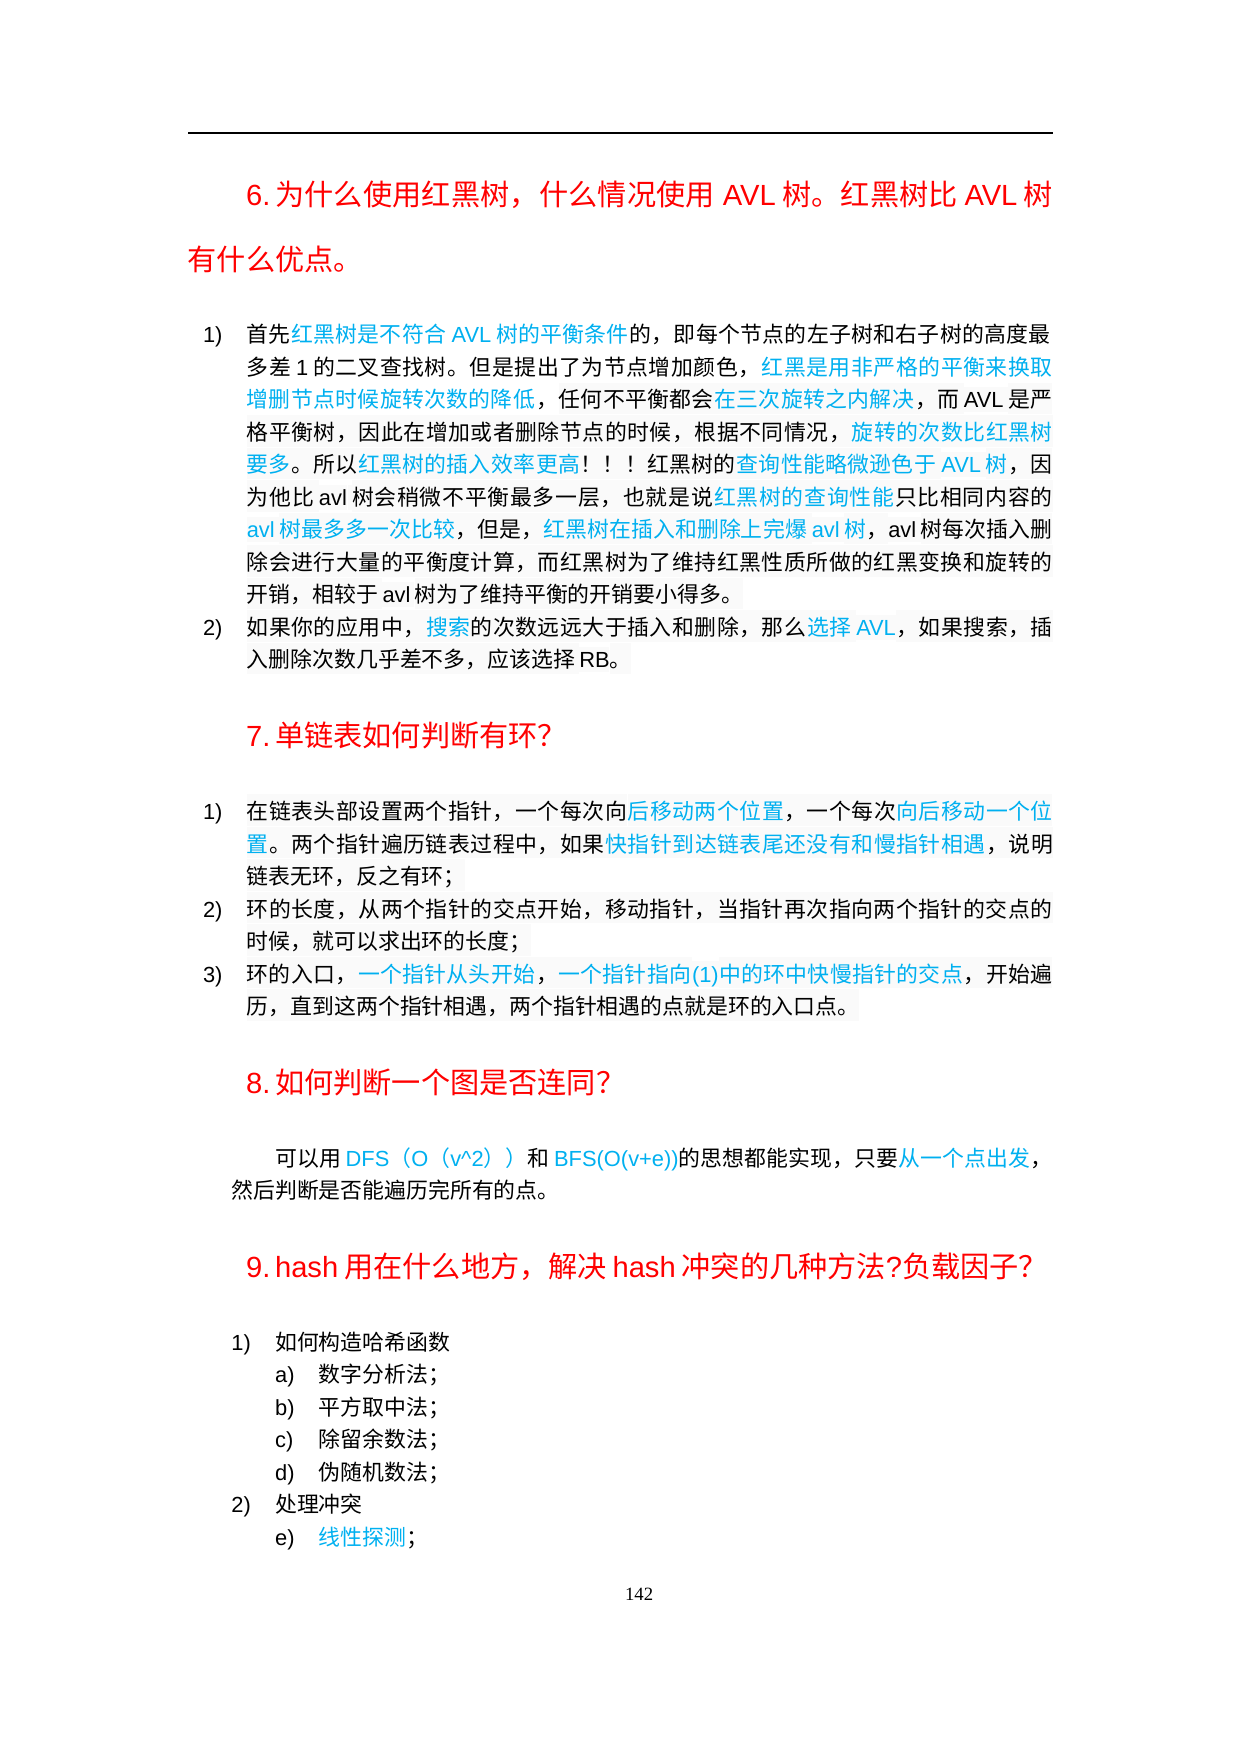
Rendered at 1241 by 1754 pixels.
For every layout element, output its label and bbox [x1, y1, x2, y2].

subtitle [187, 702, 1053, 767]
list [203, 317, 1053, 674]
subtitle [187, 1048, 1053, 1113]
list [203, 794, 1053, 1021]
picture [560, 464, 575, 474]
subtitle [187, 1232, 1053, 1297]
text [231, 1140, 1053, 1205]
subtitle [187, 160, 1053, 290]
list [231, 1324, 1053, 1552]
